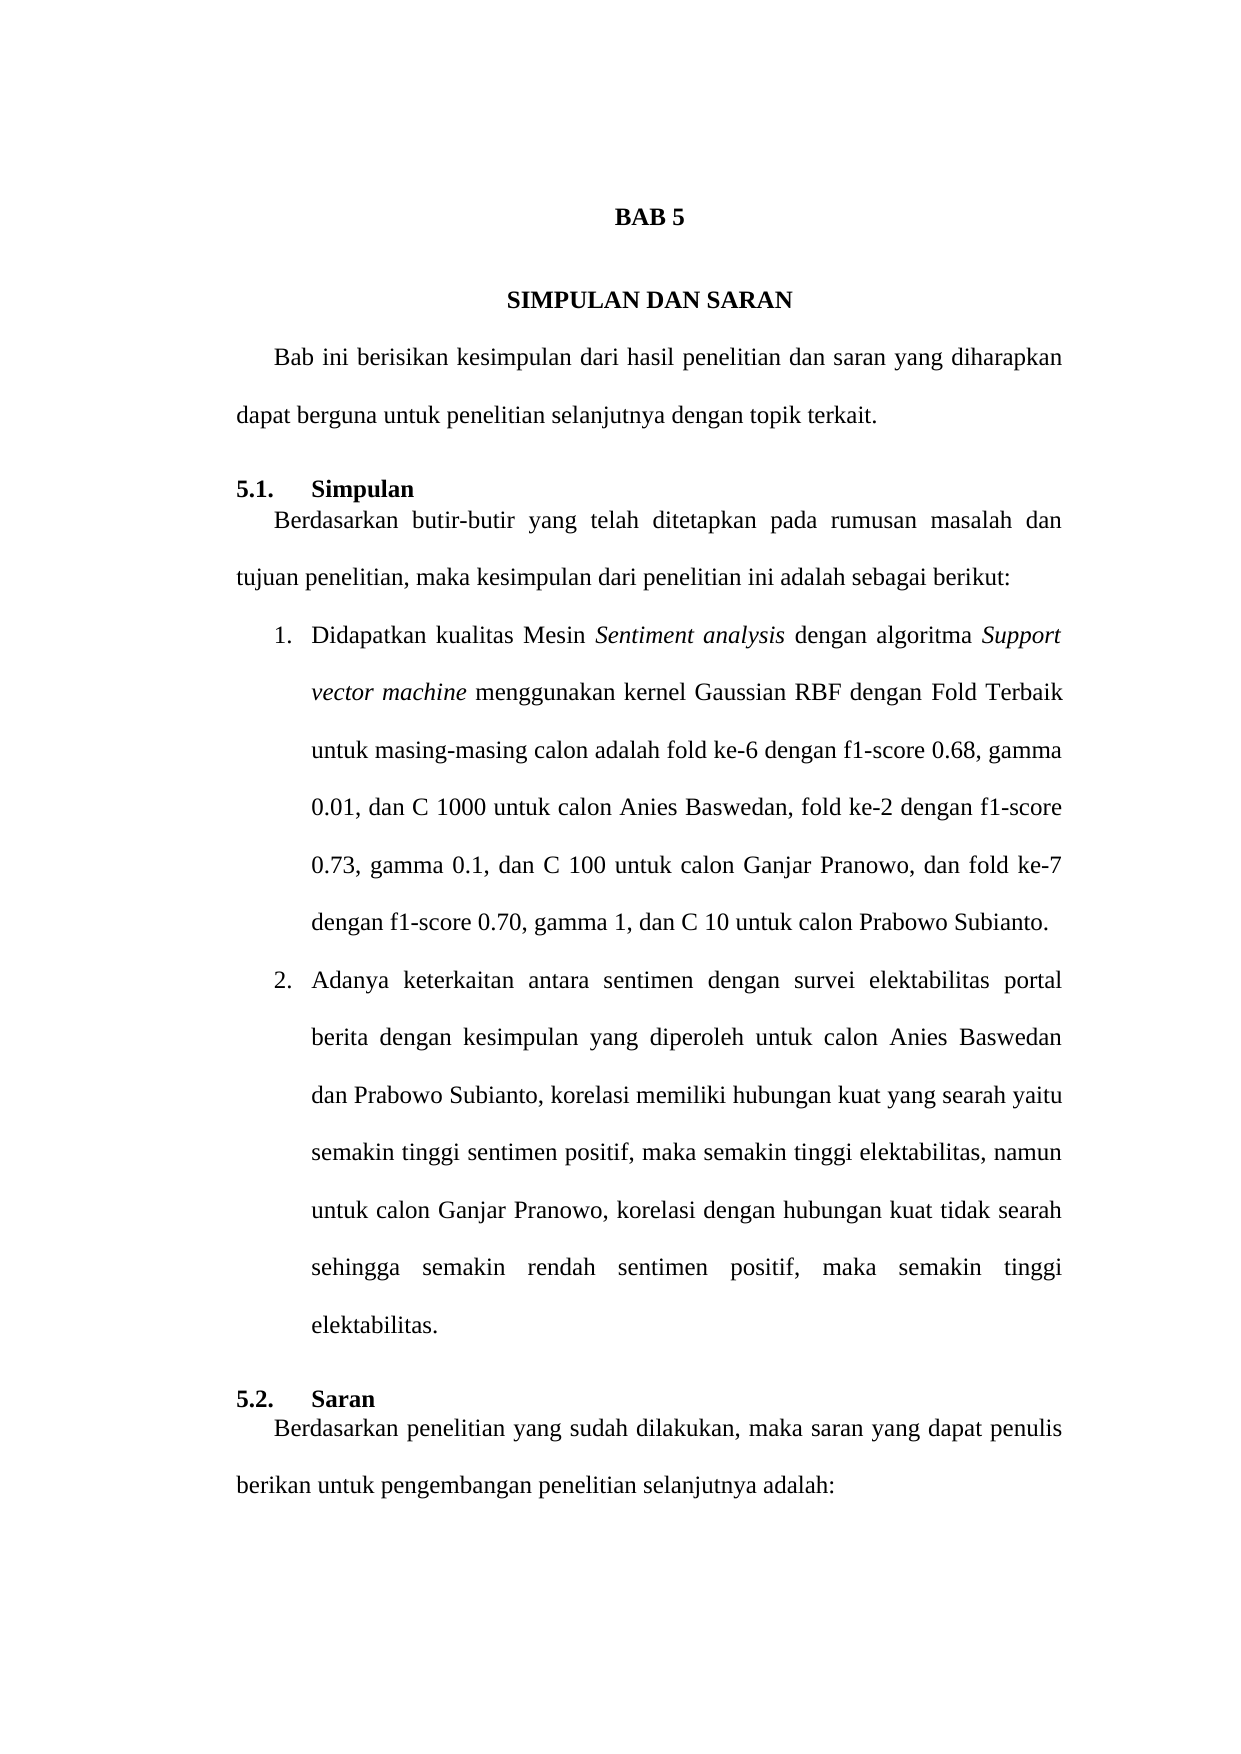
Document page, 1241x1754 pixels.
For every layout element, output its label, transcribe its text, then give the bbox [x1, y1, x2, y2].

text Berdasarkan butir-butir yang telah ditetapkan pada rumusan masalah dan tujuan penelitian, maka kesimpulan dari penelitian ini adalah sebagai berikut: [236, 505, 1063, 591]
list Didapatkan kualitas Mesin Sentiment analysis dengan algoritma Support vector machine menggunakan kernel Gaussian RBF dengan Fold Terbaik untuk masing-masing calon adalah fold ke-6 dengan f1-score 0.68, gamma 0.01, dan C 1000 untuk calon Anies Baswedan, fold ke-2 dengan f1-score 0.73, gamma 0.1, dan C 100 untuk calon Ganjar Pranowo, dan fold ke-7 dengan f1-score 0.70, gamma 1, dan C 10 untuk calon Prabowo Subianto. [274, 620, 1063, 936]
subtitle Simpulan [236, 474, 1063, 503]
subtitle SIMPULAN DAN SARAN [236, 285, 1063, 313]
subtitle Saran [236, 1384, 1063, 1413]
text Bab ini berisikan kesimpulan dari hasil penelitian dan saran yang diharapkan dapat berguna untuk penelitian selanjutnya dengan topik terkait. [236, 342, 1063, 428]
list Adanya keterkaitan antara sentimen dengan survei elektabilitas portal berita dengan kesimpulan yang diperoleh untuk calon Anies Baswedan dan Prabowo Subianto, korelasi memiliki hubungan kuat yang searah yaitu semakin tinggi sentimen positif, maka semakin tinggi elektabilitas, namun untuk calon Ganjar Pranowo, korelasi dengan hubungan kuat tidak searah sehingga semakin rendah sentimen positif, maka semakin tinggi elektabilitas. [274, 965, 1063, 1339]
text Berdasarkan penelitian yang sudah dilakukan, maka saran yang dapat penulis berikan untuk pengembangan penelitian selanjutnya adalah: [236, 1413, 1063, 1499]
subtitle BAB 5 [236, 202, 1063, 231]
